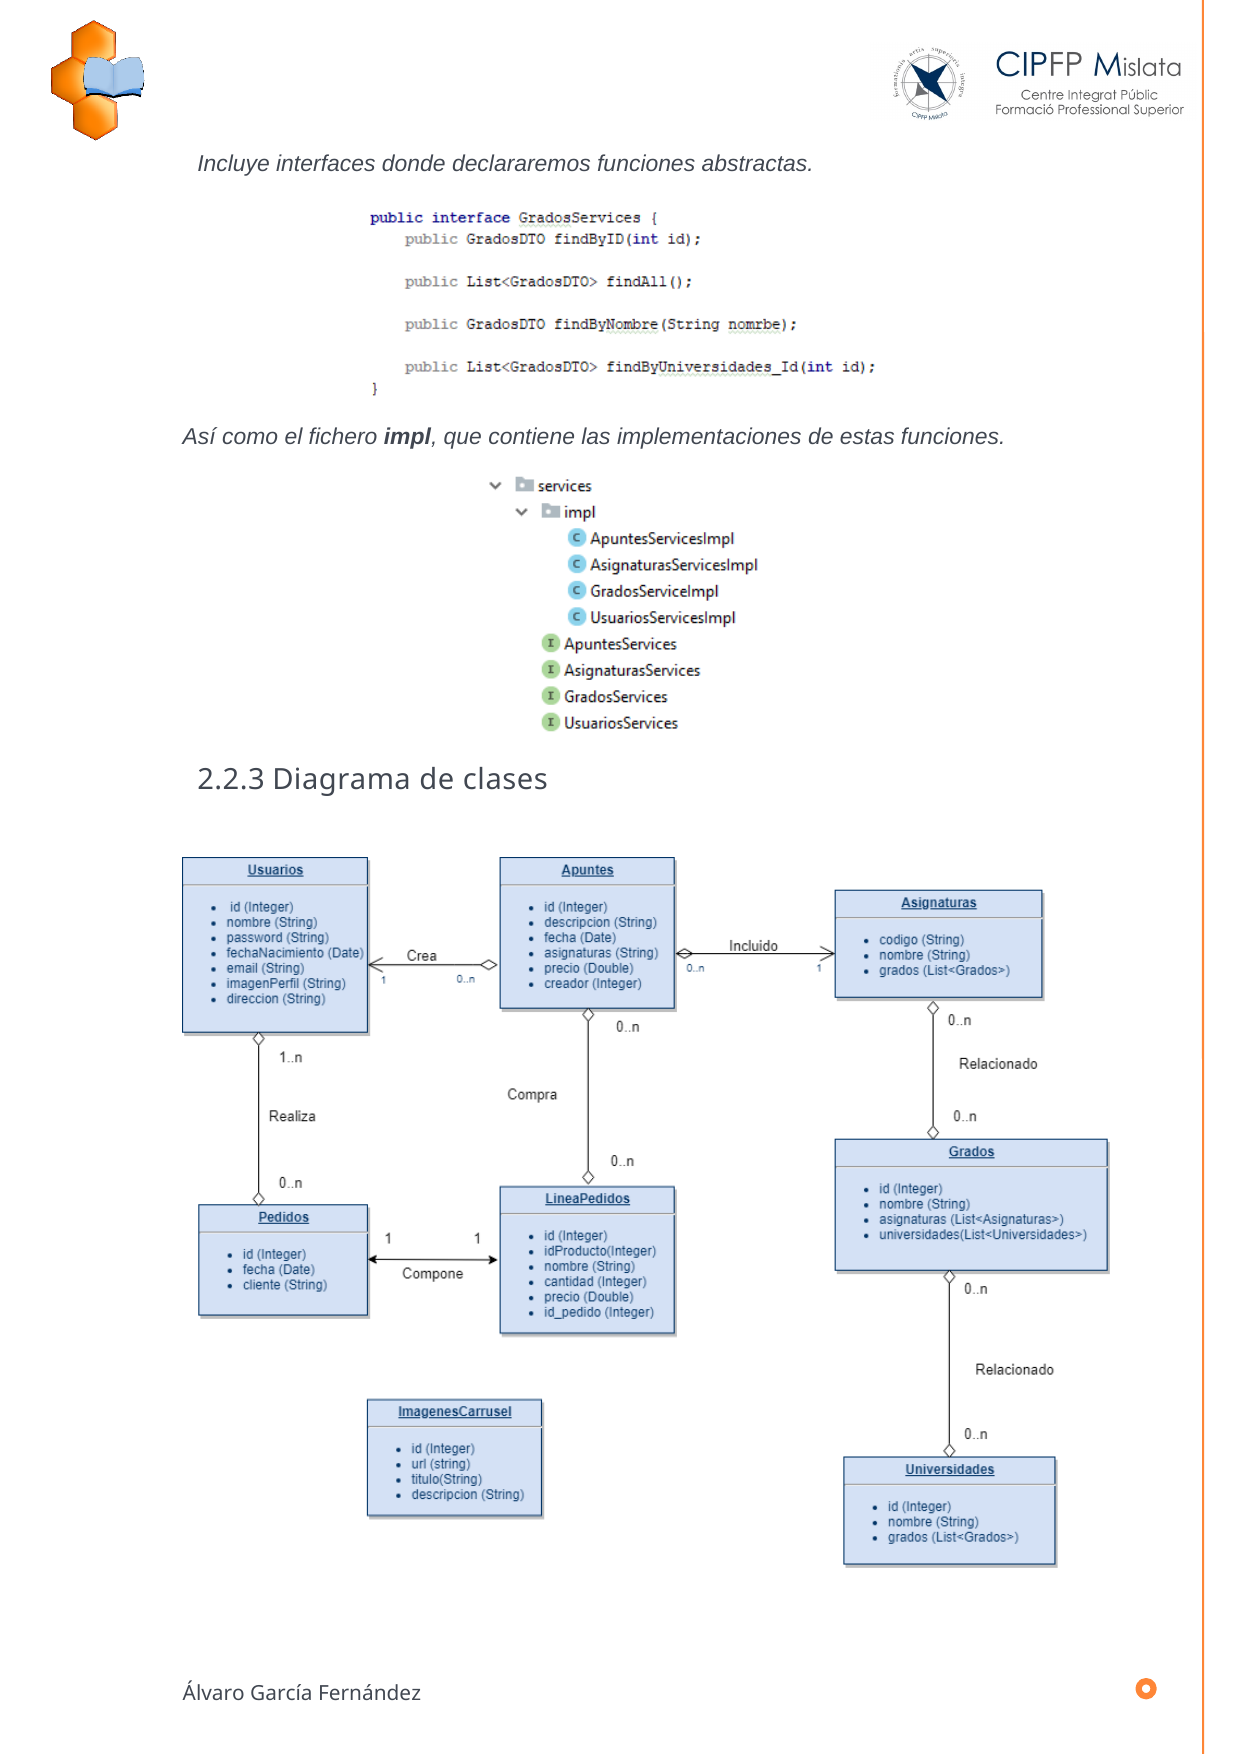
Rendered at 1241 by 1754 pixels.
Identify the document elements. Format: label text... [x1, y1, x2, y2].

text Así como el fichero impl, que contiene las implementaciones de estas funciones. [182, 423, 1058, 449]
picture [41, 18, 164, 141]
picture [470, 473, 771, 734]
picture [367, 200, 888, 398]
picture [182, 857, 1111, 1569]
text Incluye interfaces donde declararemos funciones abstractas. [197, 150, 1058, 176]
subtitle Diagrama de clases [197, 758, 1058, 798]
